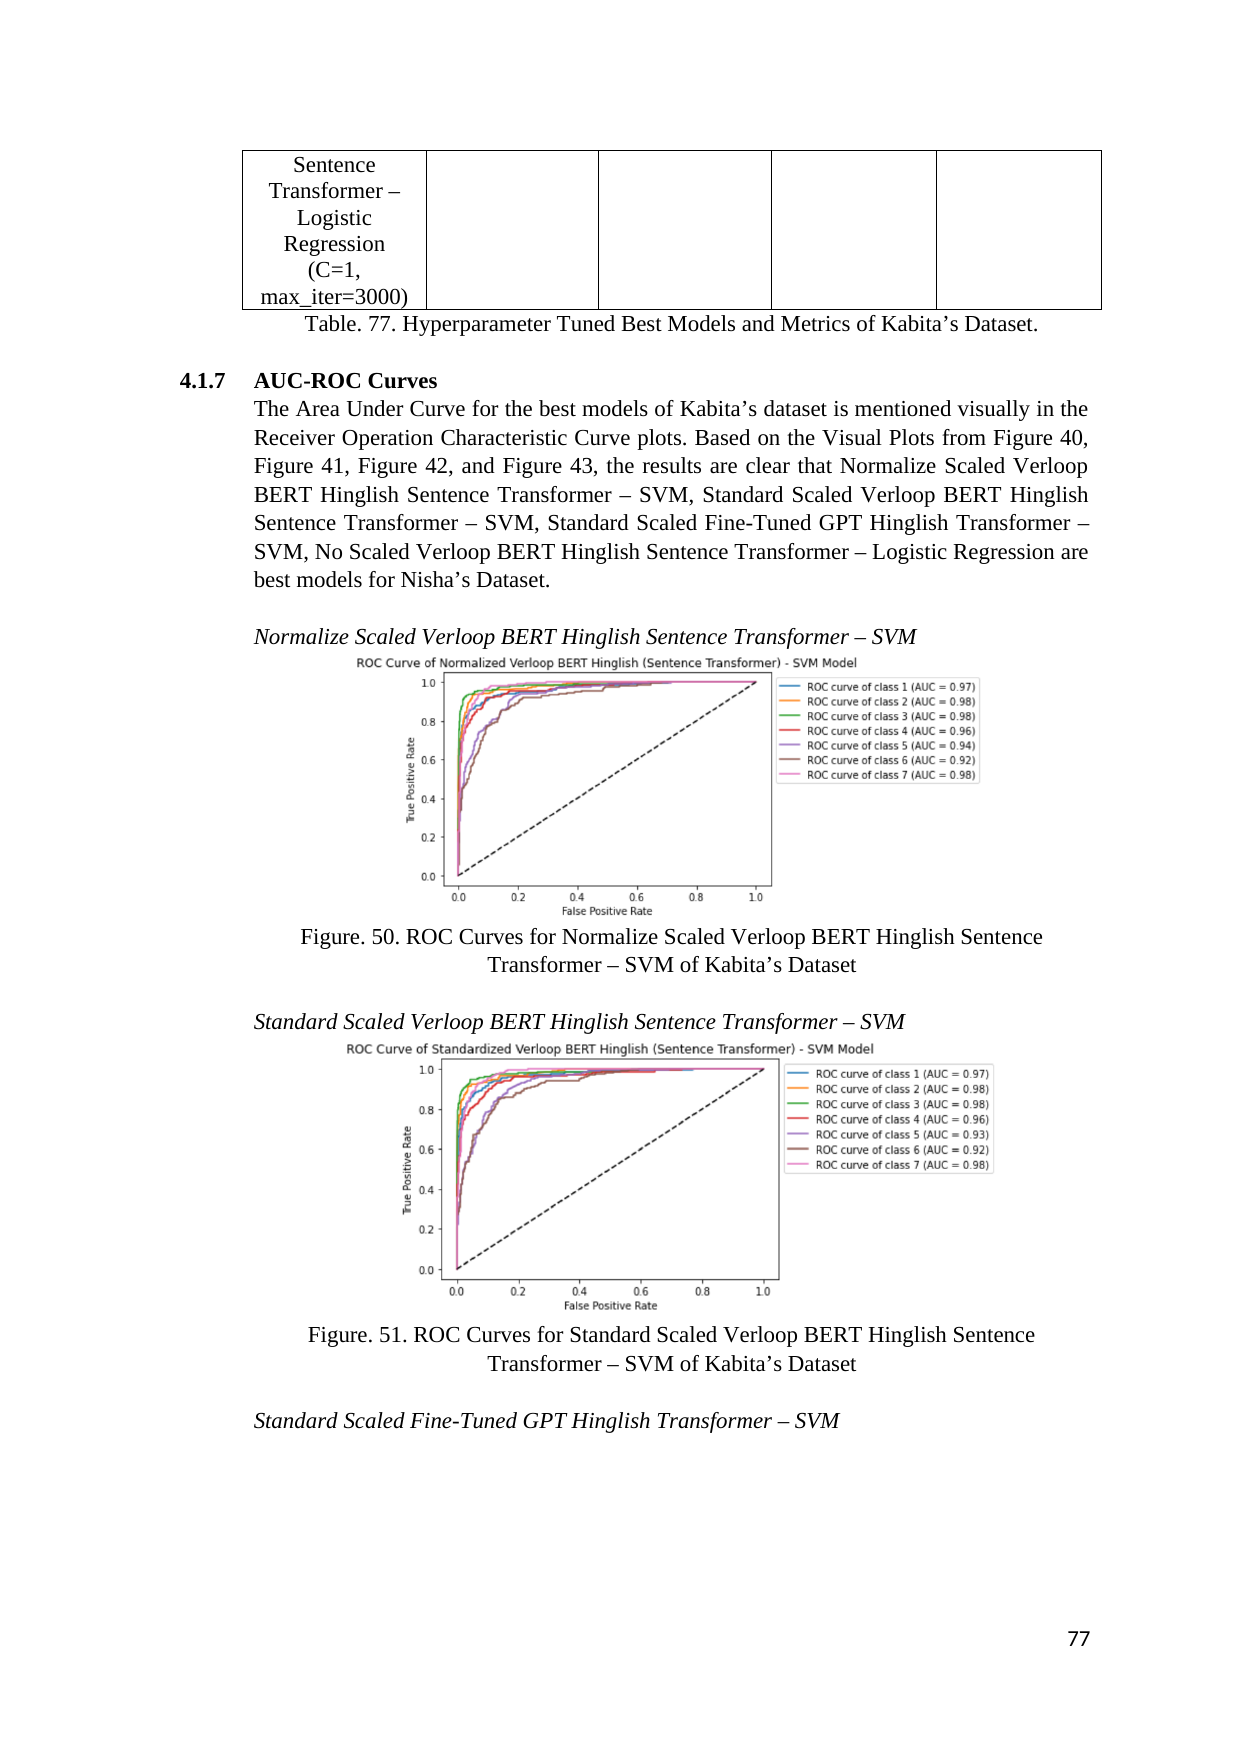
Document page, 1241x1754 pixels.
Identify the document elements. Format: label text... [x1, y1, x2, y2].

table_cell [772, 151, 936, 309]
list The Area Under Curve for the best models of Kabita’s dataset is mentioned visually in the Receiver Operation Characteristic Curve plots. Based on the Visual Plots from Figure 40, Figure 41, Figure 42, and Figure 43, the results are clear that Normalize Scaled Verloop BERT Hinglish Sentence Transformer – SVM, Standard Scaled Verloop BERT Hinglish Sentence Transformer – SVM, Standard Scaled Fine-Tuned GPT Hinglish Transformer – SVM, No Scaled Verloop BERT Hinglish Sentence Transformer – Logistic Regression are best models for Nisha’s Dataset. [253, 396, 1090, 592]
list Figure. 50. ROC Curves for Normalize Scaled Verloop BERT Hinglish Sentence Transformer – SVM of Kabita’s Dataset [253, 923, 1090, 978]
list Standard Scaled Verloop BERT Hinglish Sentence Transformer – SVM [253, 1008, 1090, 1035]
list Figure. 51. ROC Curves for Standard Scaled Verloop BERT Hinglish Sentence Transformer – SVM of Kabita’s Dataset [253, 1321, 1090, 1376]
picture [354, 651, 990, 921]
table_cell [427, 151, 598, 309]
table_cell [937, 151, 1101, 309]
list Standard Scaled Fine-Tuned GPT Hinglish Transformer – SVM [253, 1407, 1090, 1433]
list Table. 77. Hyperparameter Tuned Best Models and Metrics of Kabita’s Dataset. [253, 310, 1090, 337]
picture [341, 1036, 1002, 1320]
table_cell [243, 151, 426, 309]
list AUC-ROC Curves [179, 367, 1090, 393]
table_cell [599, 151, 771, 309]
list Normalize Scaled Verloop BERT Hinglish Sentence Transformer – SVM [253, 623, 1090, 649]
